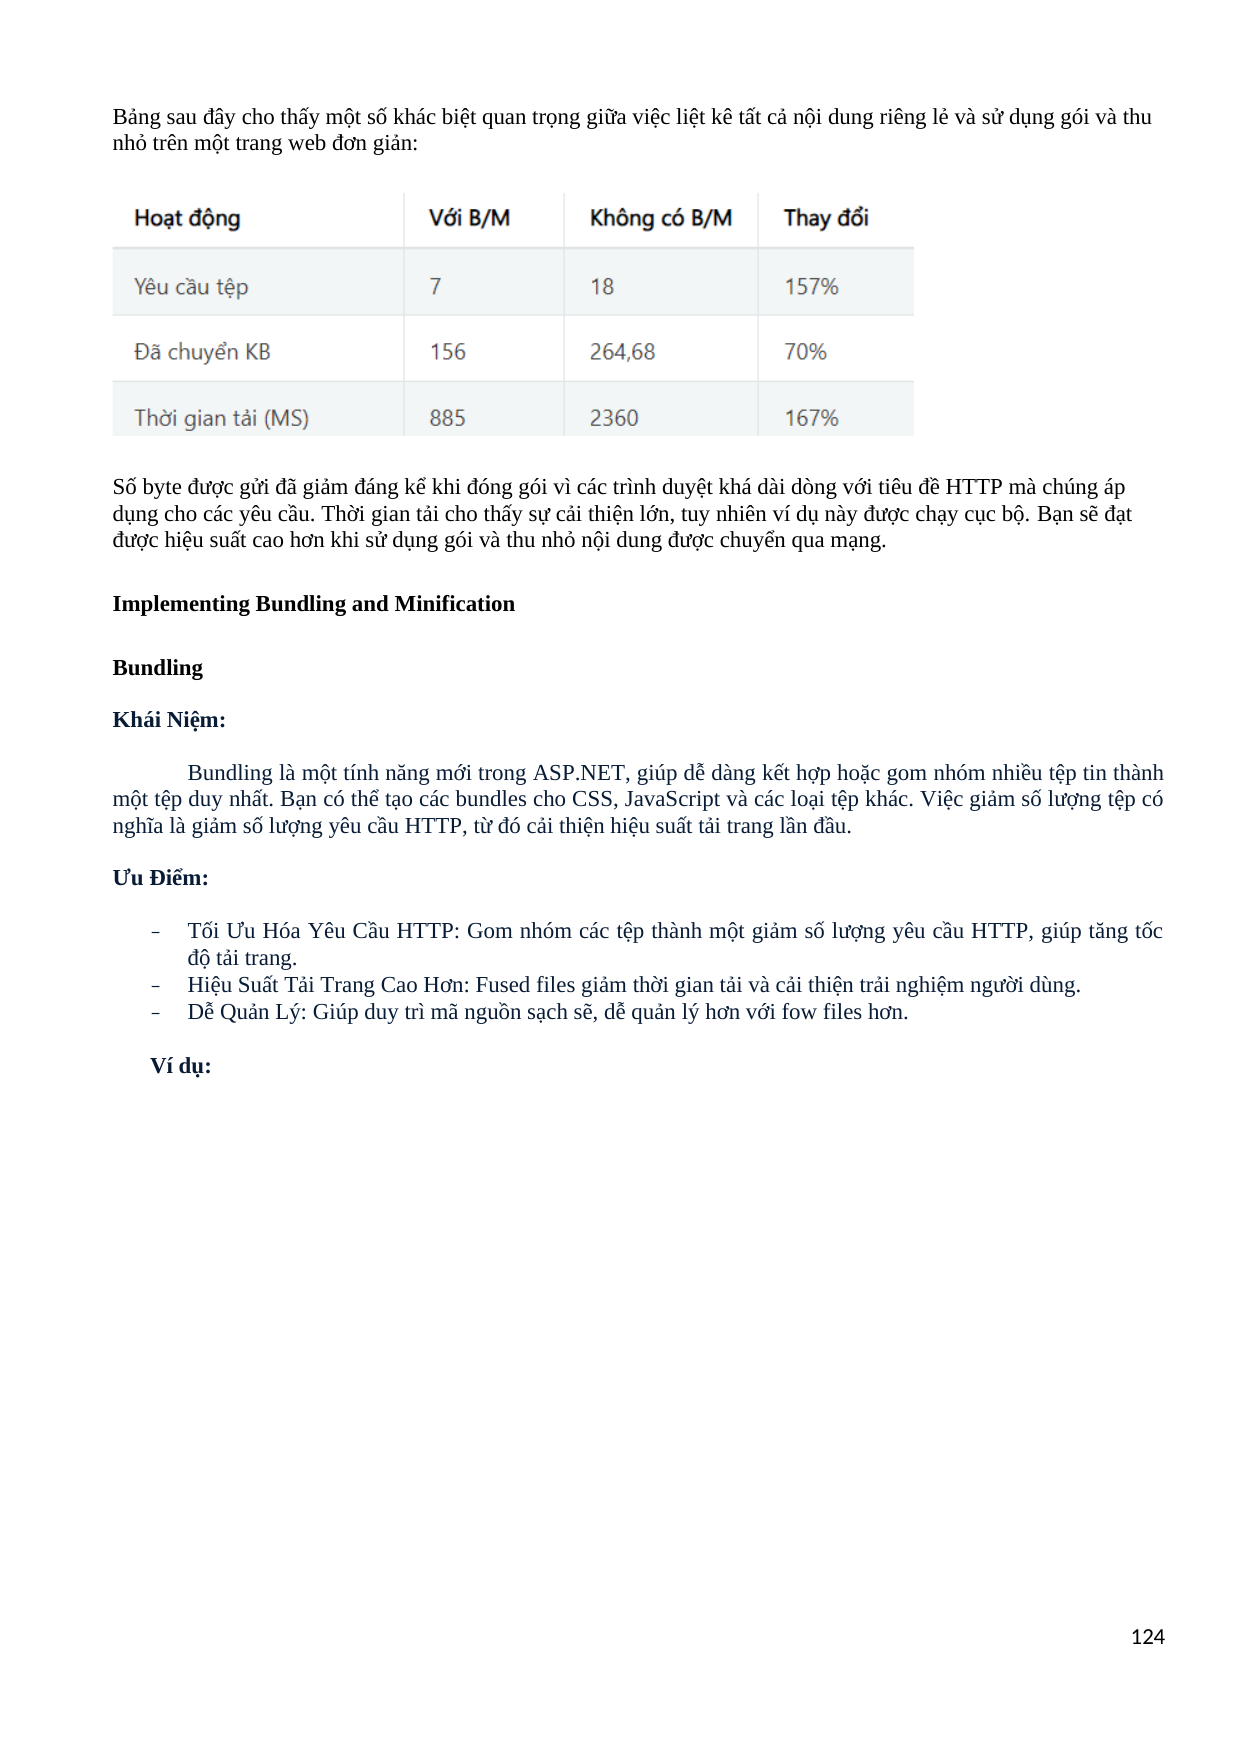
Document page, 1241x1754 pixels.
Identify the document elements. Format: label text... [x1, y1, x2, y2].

text Bảng sau đây cho thấy một số khác biệt quan trọng giữa việc liệt kê tất cả nội dung riêng lẻ và sử dụng gói và thu nhỏ trên một trang web đơn giản: [419, 103, 1165, 156]
text Bundling [112, 654, 1165, 680]
list Dễ Quản Lý: Giúp duy trì mã nguồn sạch sẽ, dễ quản lý hơn với fow files hơn. [150, 998, 1165, 1025]
list Tối Ưu Hóa Yêu Cầu HTTP: Gom nhóm các tệp thành một giảm số lượng yêu cầu HTTP, giúp tăng tốc độ tải trang. [150, 917, 1165, 971]
text Implementing Bundling and Minification [112, 590, 1165, 616]
picture [112, 193, 914, 436]
text Ưu Điểm: [112, 864, 1165, 891]
list Hiệu Suất Tải Trang Cao Hơn: Fused files giảm thời gian tải và cải thiện trải nghiệm người dùng. [150, 971, 1165, 998]
text Ví dụ: [150, 1052, 1165, 1078]
text Số byte được gửi đã giảm đáng kể khi đóng gói vì các trình duyệt khá dài dòng với tiêu đề HTTP mà chúng áp dụng cho các yêu cầu. Thời gian tải cho thấy sự cải thiện lớn, tuy nhiên ví dụ này được chạy cục bộ. Bạn sẽ đạt được hiệu suất cao hơn khi sử dụng gói và thu nhỏ nội dung được chuyển qua mạng. [112, 473, 1165, 552]
text Khái Niệm: [112, 706, 1165, 733]
text Bundling là một tính năng mới trong ASP.NET, giúp dễ dàng kết hợp hoặc gom nhóm nhiều tệp tin thành một tệp duy nhất. Bạn có thể tạo các bundles cho CSS, JavaScript và các loại tệp khác. Việc giảm số lượng tệp có nghĩa là giảm số lượng yêu cầu HTTP, từ đó cải thiện hiệu suất tải trang lần đầu. [112, 759, 1165, 838]
